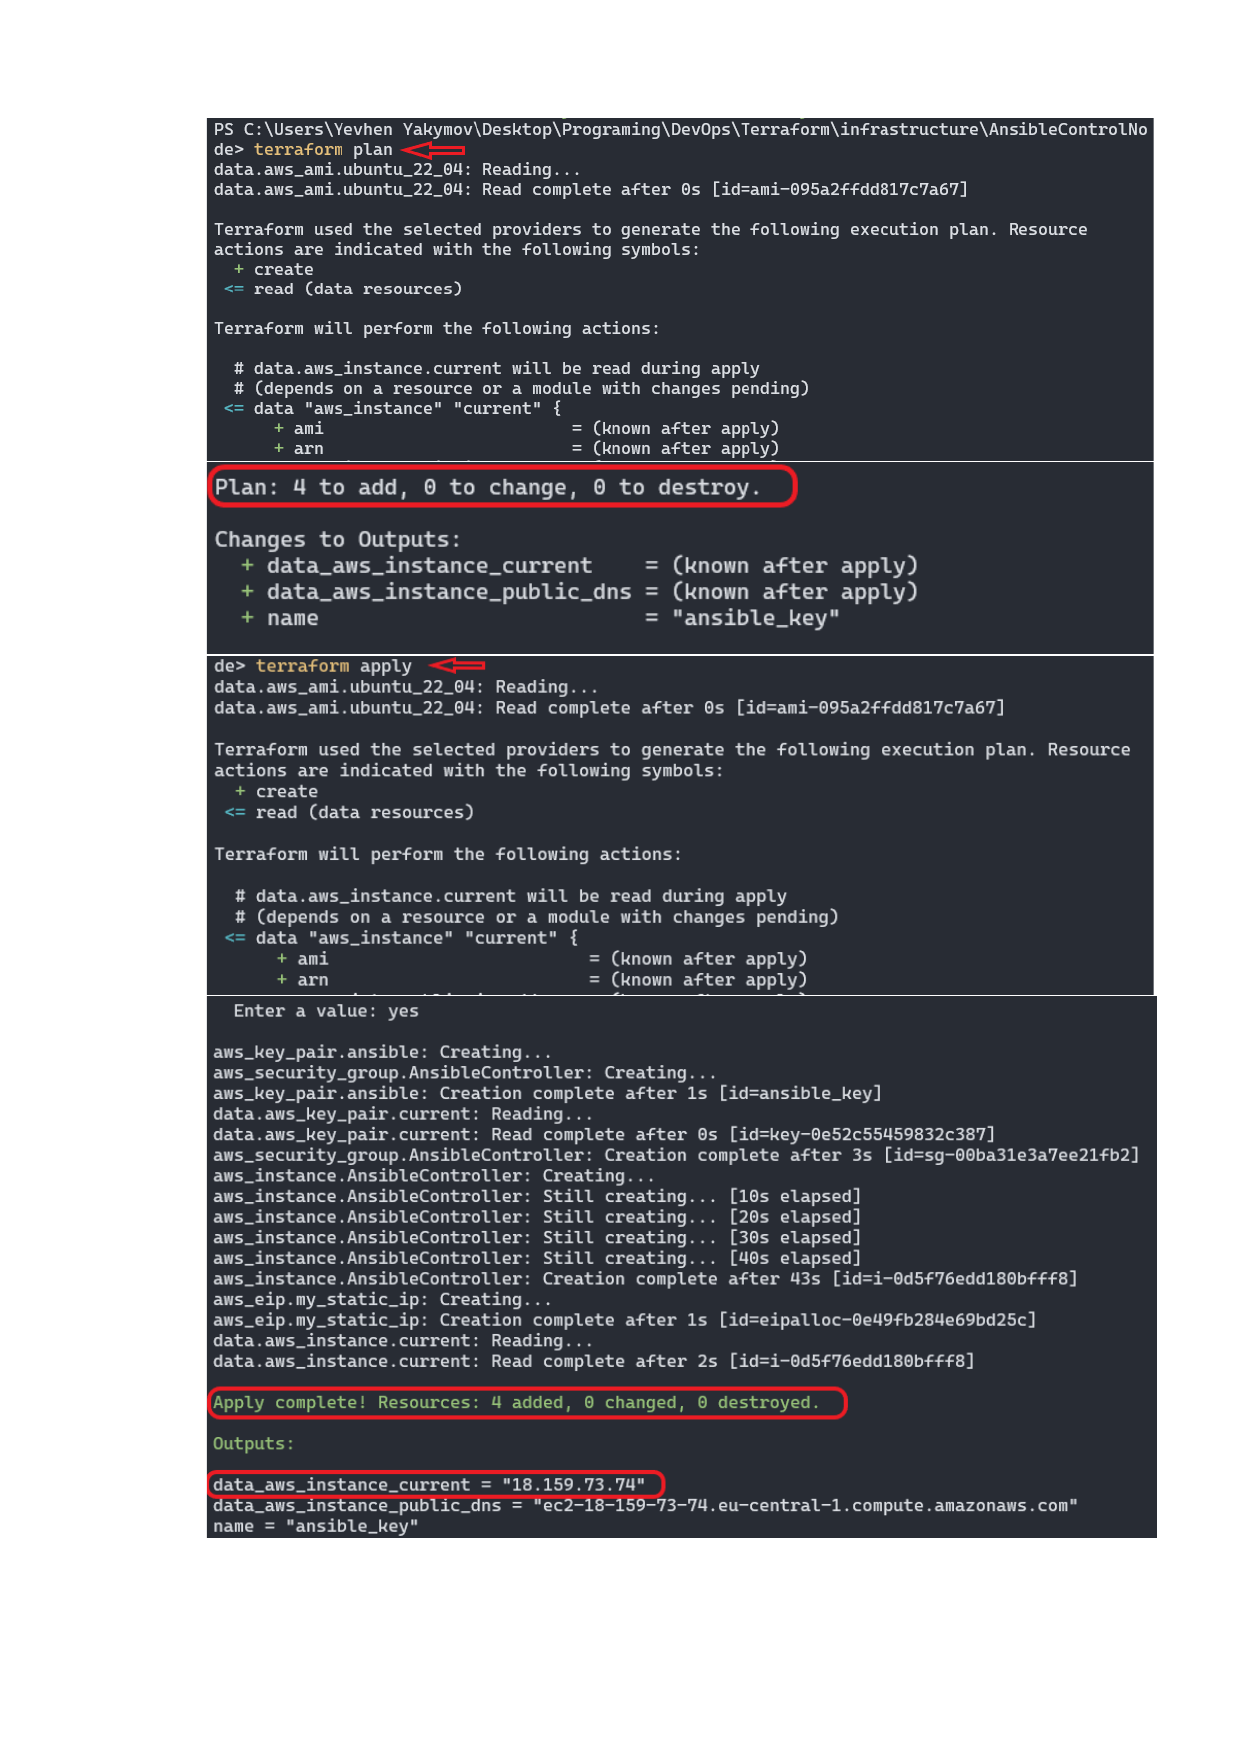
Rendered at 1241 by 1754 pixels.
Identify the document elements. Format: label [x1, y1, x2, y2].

picture [206, 656, 1154, 995]
picture [206, 996, 1157, 1538]
picture [206, 118, 1154, 461]
picture [206, 462, 1154, 654]
